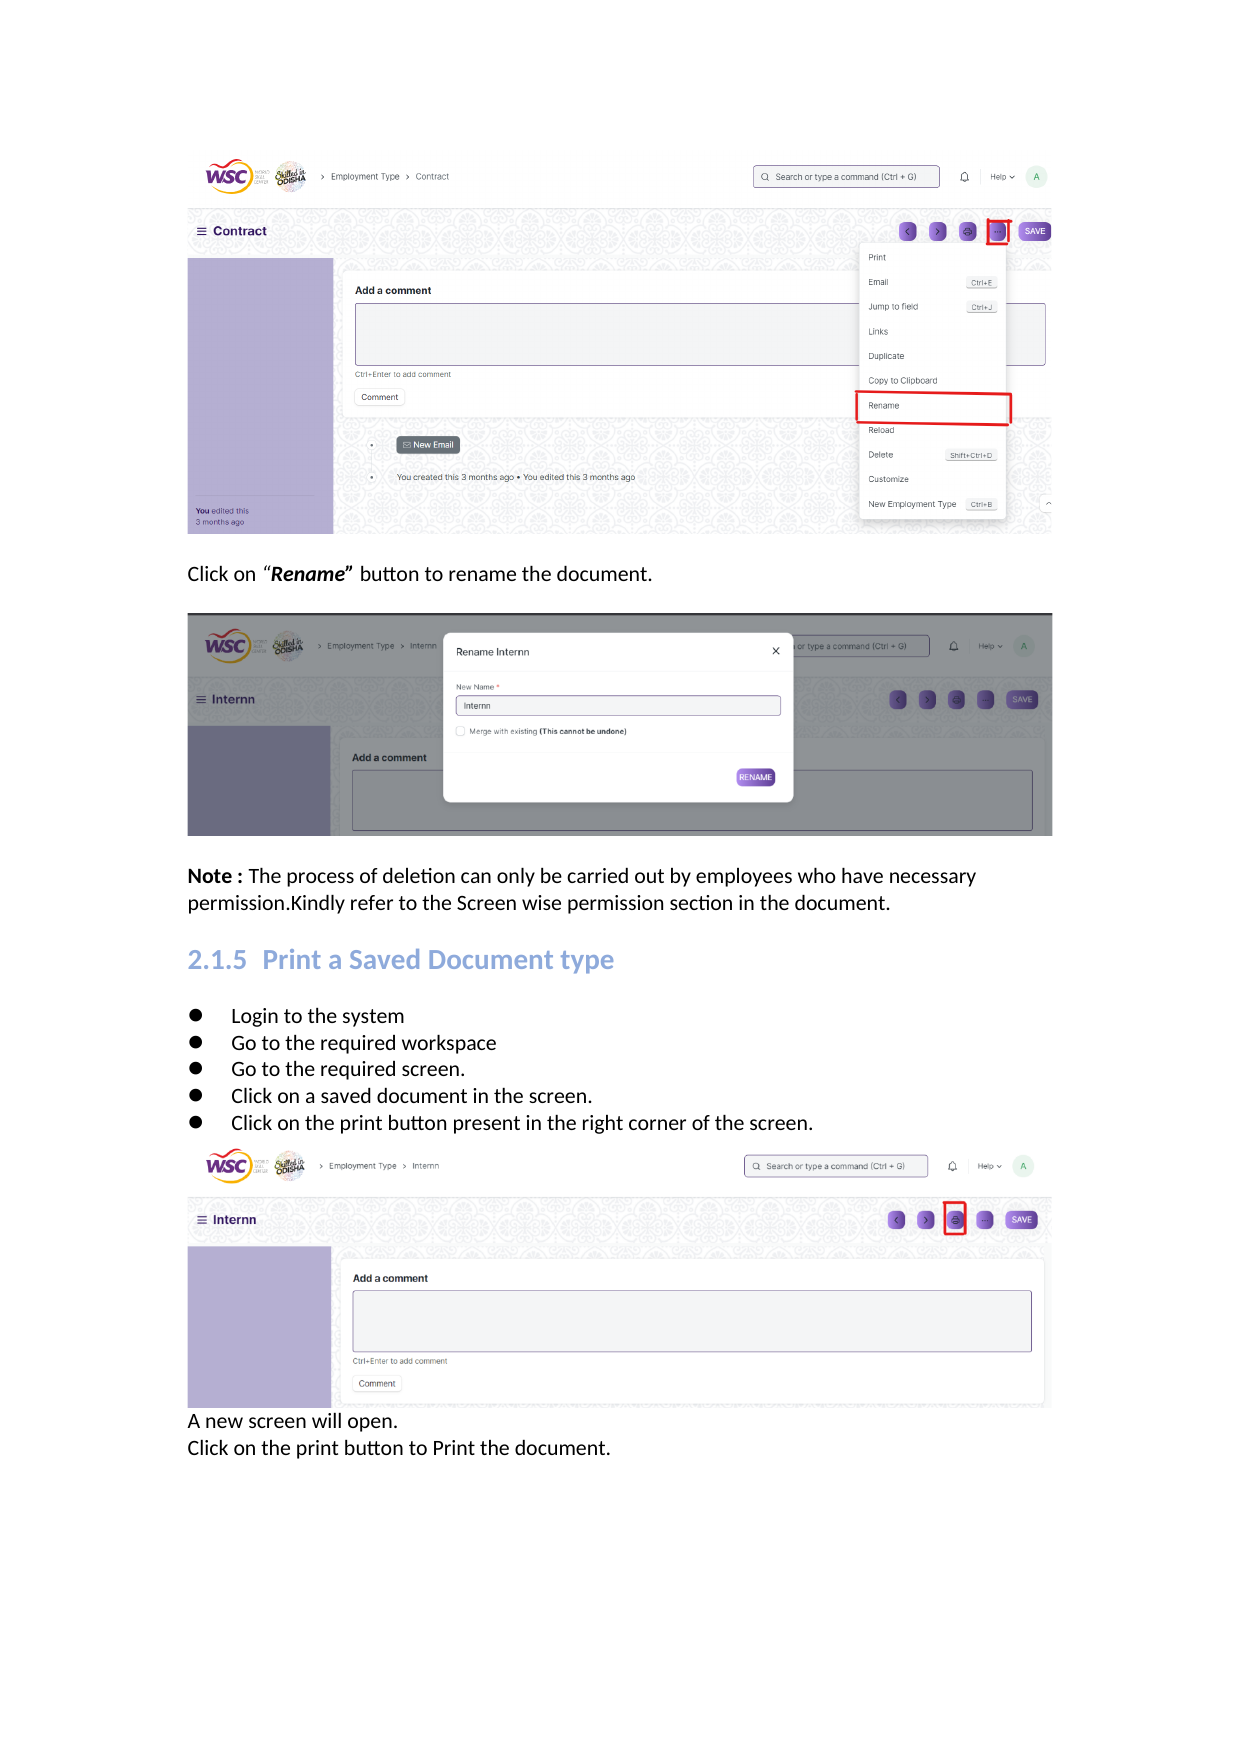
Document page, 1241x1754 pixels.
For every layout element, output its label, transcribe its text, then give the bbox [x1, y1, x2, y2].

list Go to the required screen. [187, 1056, 1053, 1082]
text Click on “Rename” button to rename the document. [187, 561, 1053, 587]
picture [187, 1135, 1052, 1408]
list Click on a saved document in the screen. [187, 1082, 1053, 1109]
list Click on the print button present in the right corner of the screen. [187, 1109, 1053, 1136]
list Go to the required workspace [187, 1029, 1053, 1056]
text Click on the print button to Print the document. [187, 1434, 1053, 1461]
picture [187, 150, 1052, 534]
subtitle Print a Saved Document type [187, 941, 1053, 977]
text A new screen will open. [187, 1407, 1053, 1434]
list Login to the system [187, 1002, 1053, 1029]
picture [187, 613, 1053, 836]
text Note : The process of deletion can only be carried out by employees who have necessary permission.Kindly refer to the Screen wise permission section in the document. [187, 862, 1053, 916]
